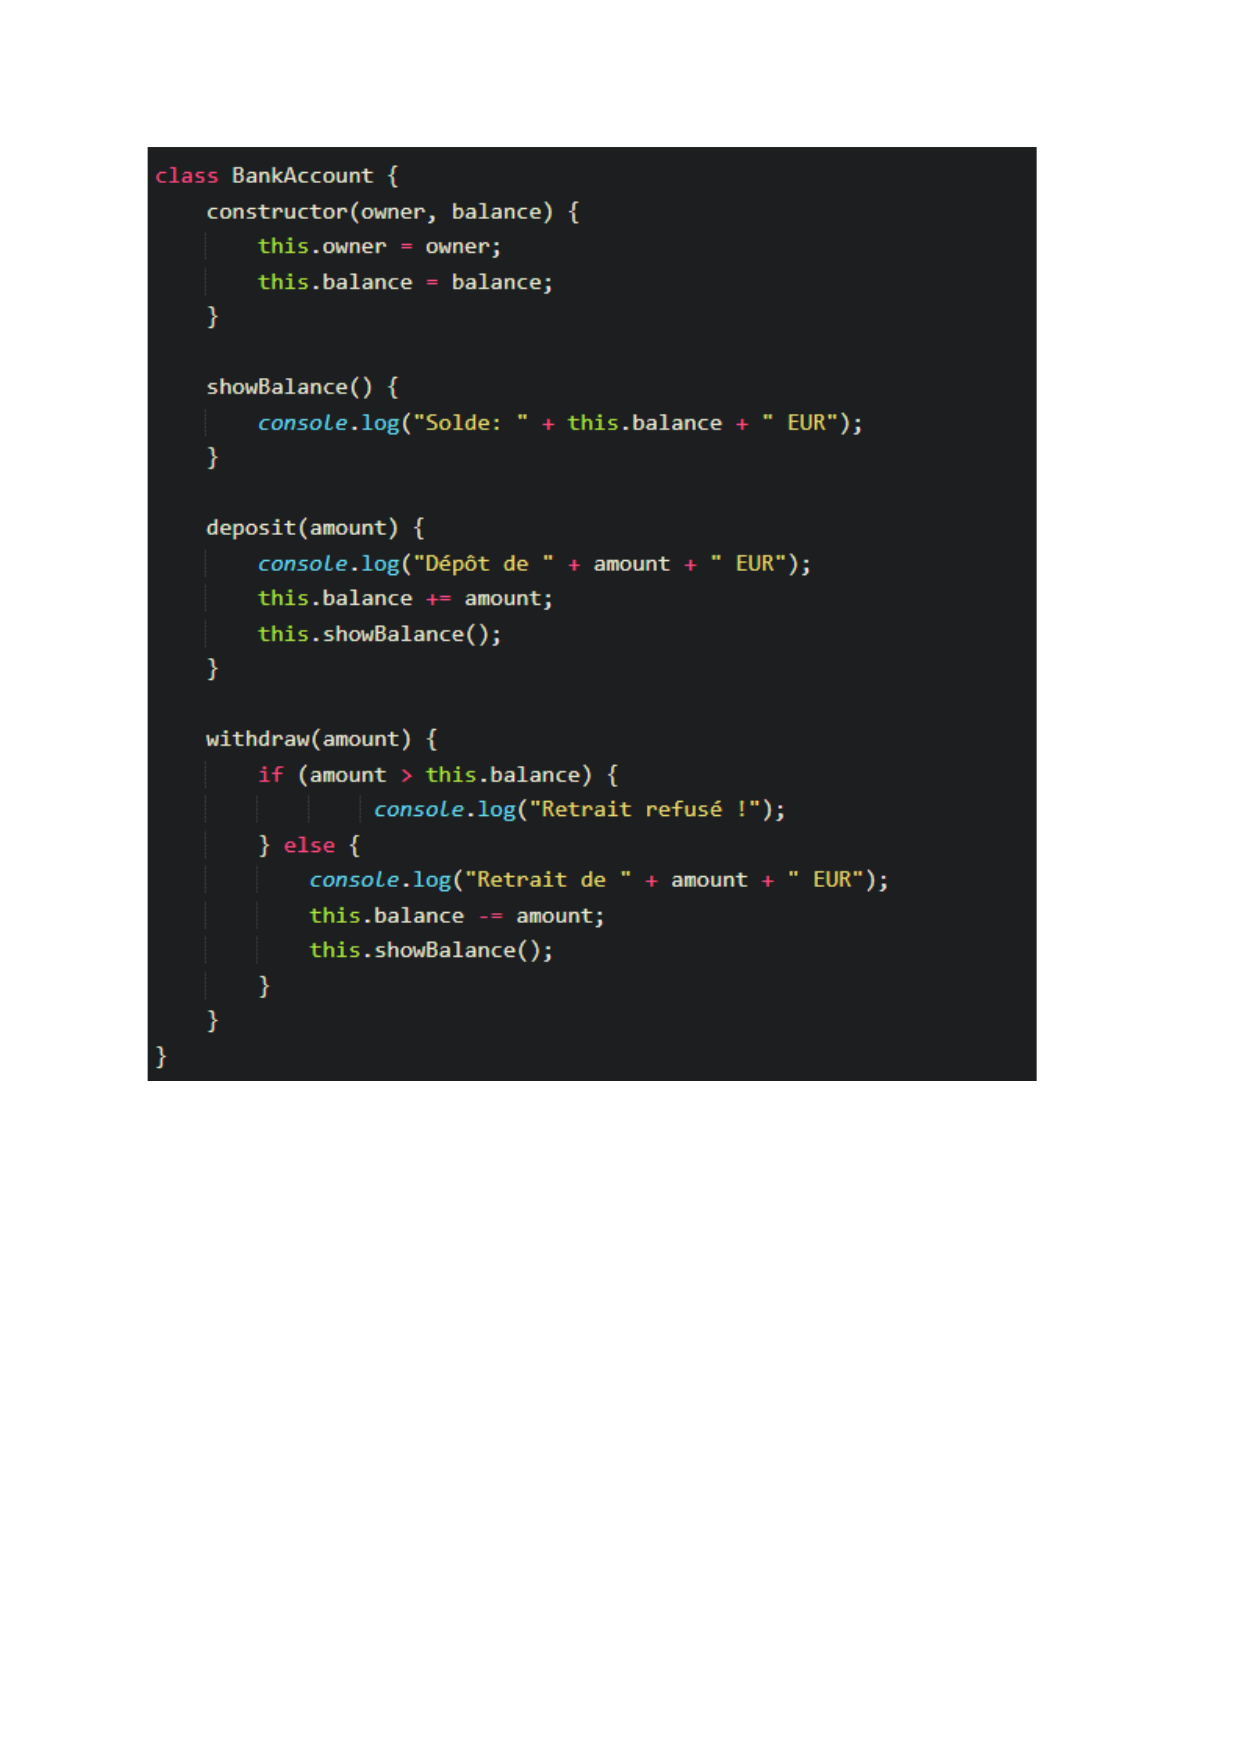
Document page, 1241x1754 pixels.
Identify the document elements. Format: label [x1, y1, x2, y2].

picture [147, 147, 1037, 1081]
